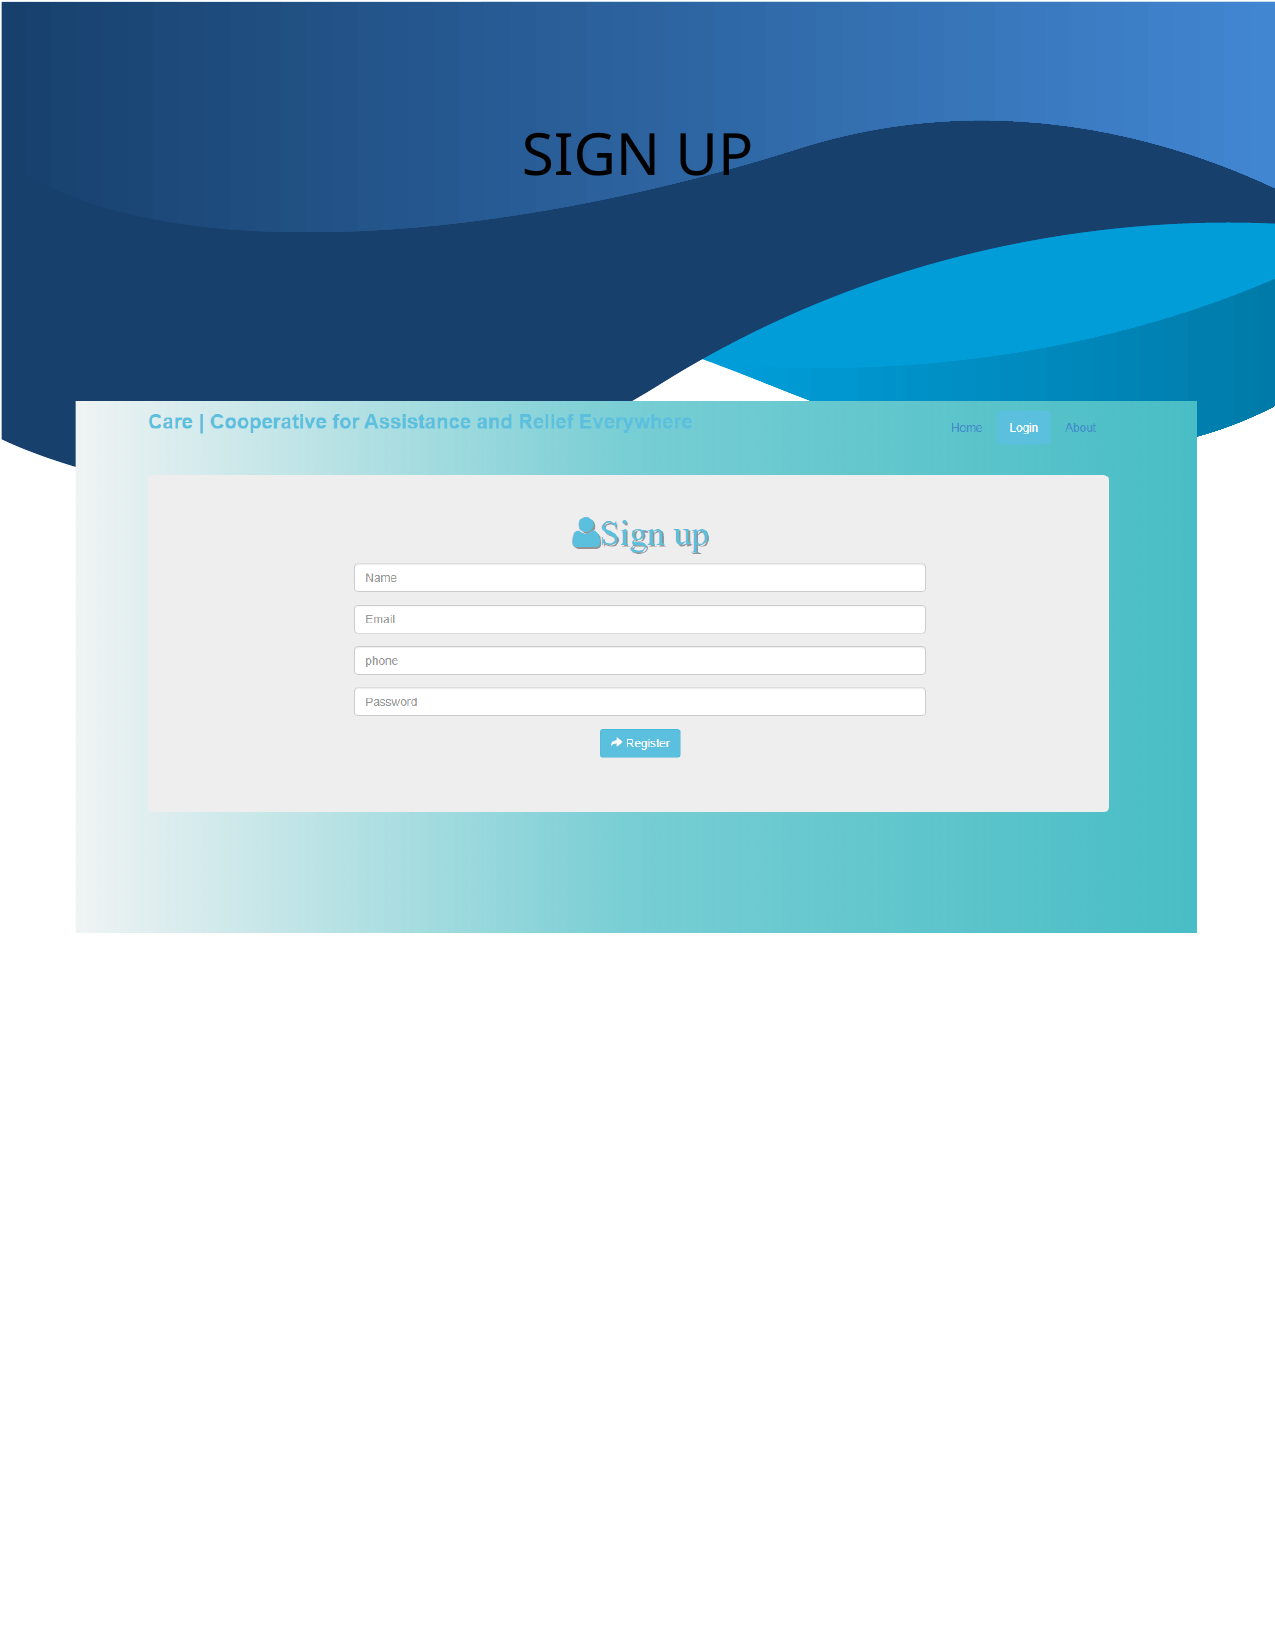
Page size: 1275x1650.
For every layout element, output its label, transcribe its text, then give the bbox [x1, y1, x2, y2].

text SIGN UP [150, 113, 1125, 193]
picture [75, 401, 1196, 933]
